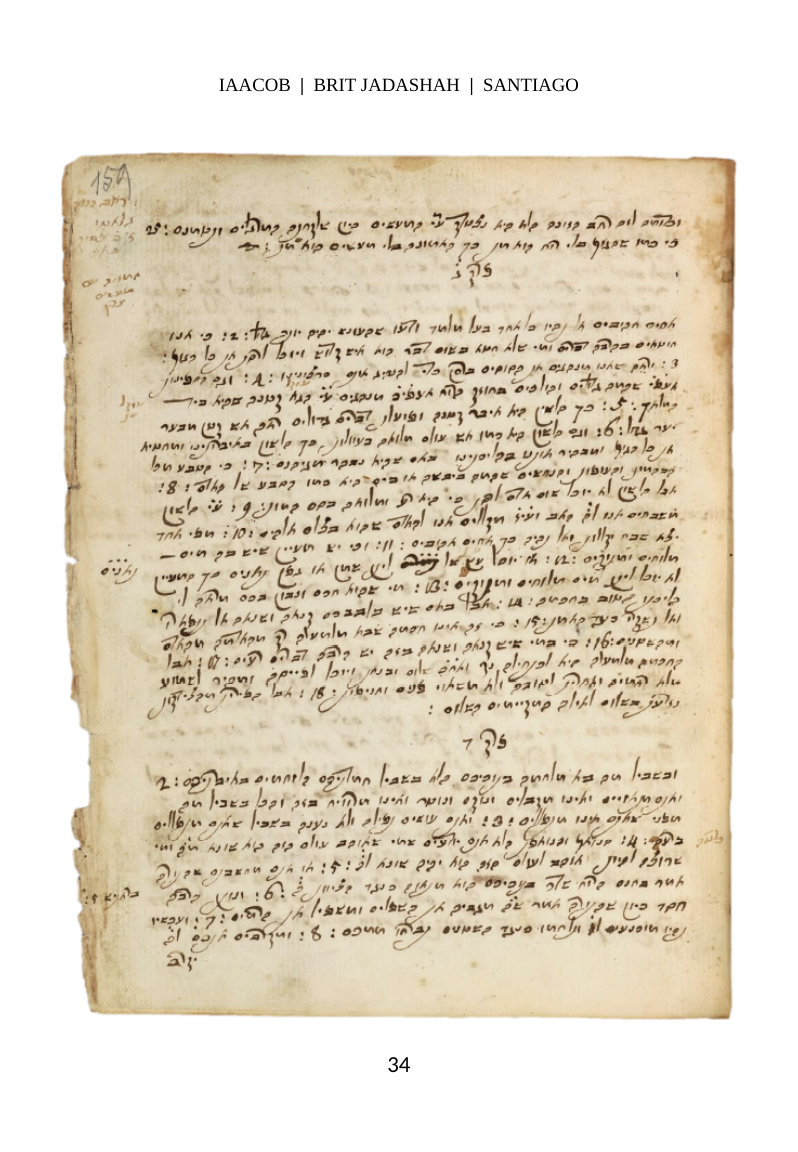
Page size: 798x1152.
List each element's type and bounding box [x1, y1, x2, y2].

picture [59, 150, 739, 1023]
